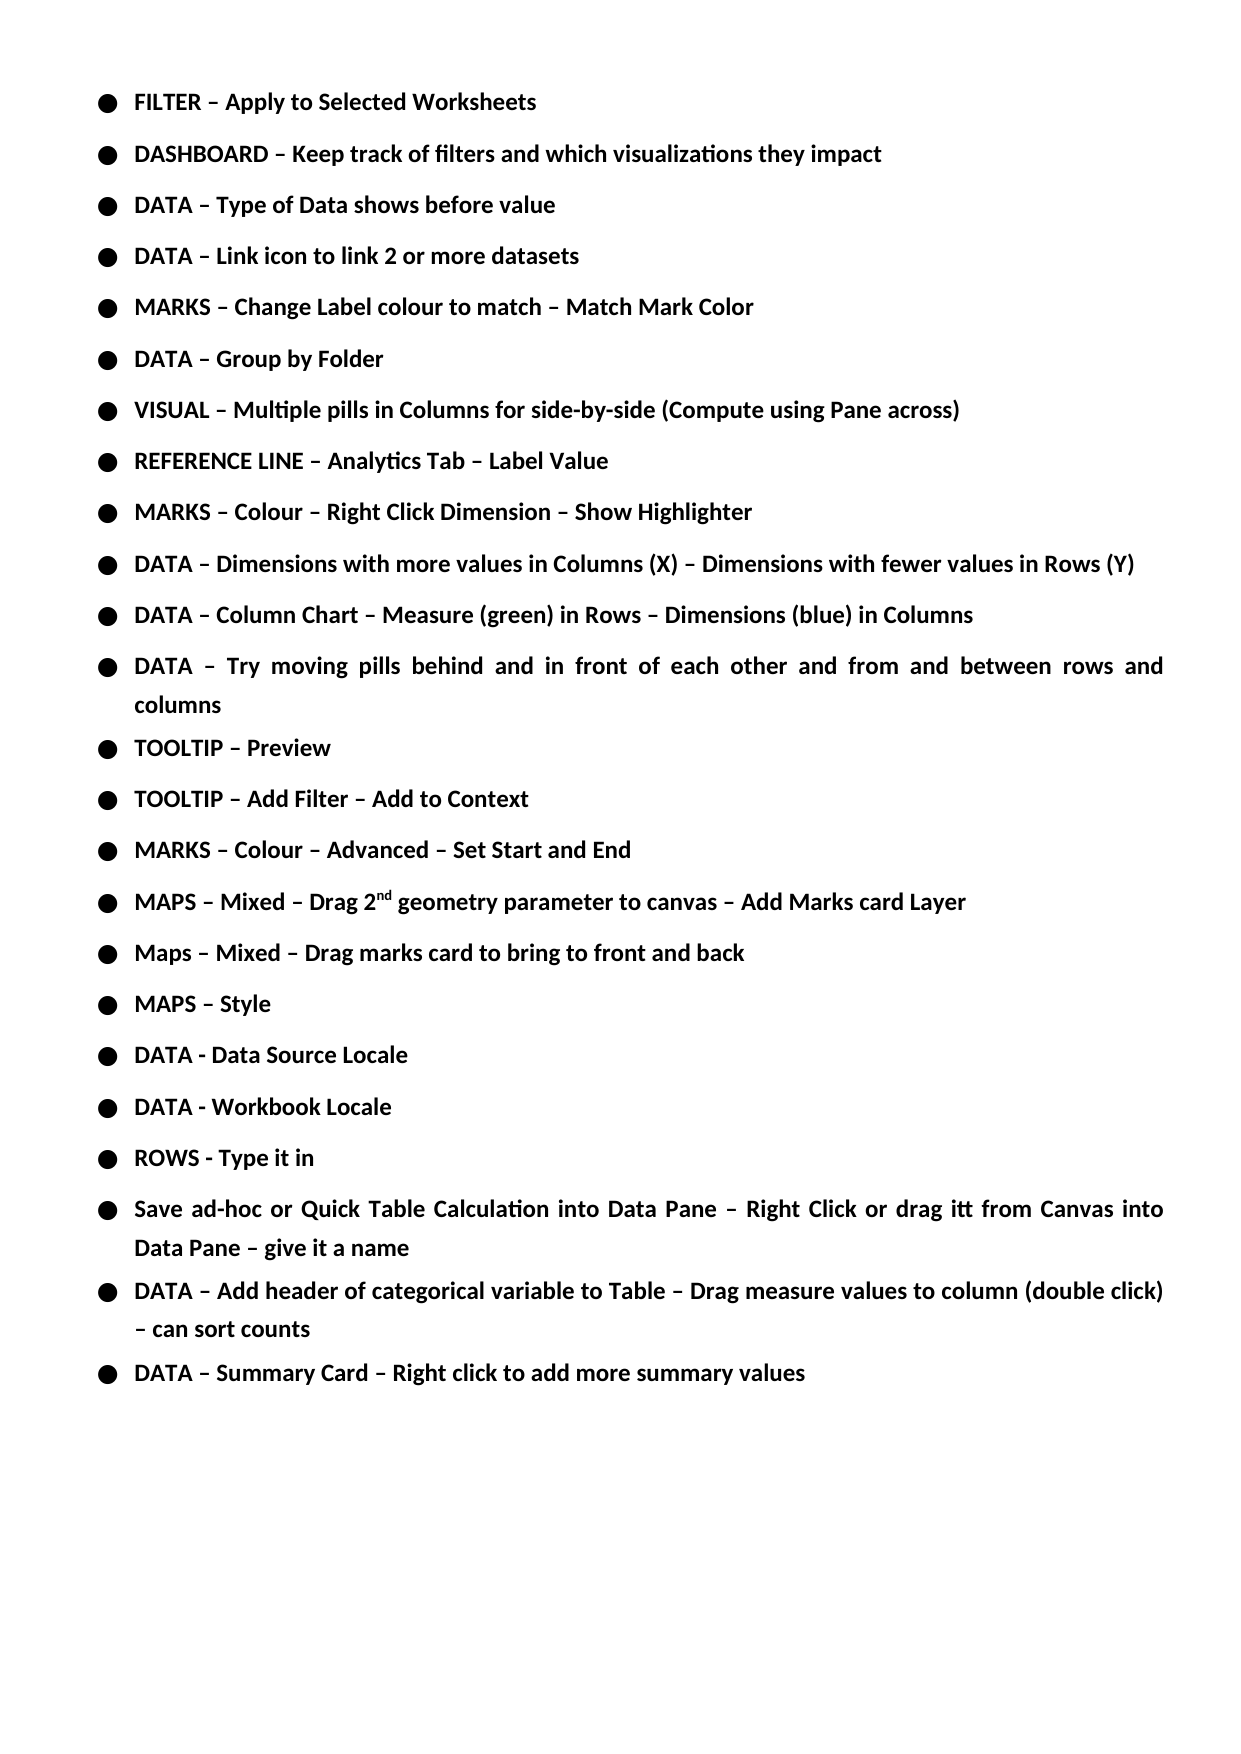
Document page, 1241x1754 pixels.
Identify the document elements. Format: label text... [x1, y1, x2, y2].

list Maps – Mixed – Drag marks card to bring to front and back [97, 924, 1167, 976]
list MAPS – Mixed – Drag 2nd geometry parameter to canvas – Add Marks card Layer [97, 873, 1167, 924]
list DATA – Group by Folder [97, 330, 1167, 381]
list DATA – Link icon to link 2 or more datasets [97, 228, 1167, 279]
list DASHBOARD – Keep track of filters and which visualizations they impact [97, 125, 1167, 176]
list DATA - Data Source Locale [97, 1027, 1167, 1078]
list REFERENCE LINE – Analytics Tab – Label Value [97, 433, 1167, 484]
list FILTER – Apply to Selected Worksheets [97, 74, 1167, 125]
list DATA - Workbook Locale [97, 1078, 1167, 1129]
list MARKS – Colour – Advanced – Set Start and End [97, 822, 1167, 873]
list TOOLTIP – Preview [97, 719, 1167, 771]
list DATA – Type of Data shows before value [97, 176, 1167, 228]
list ROWS - Type it in [97, 1129, 1167, 1181]
list MAPS – Style [97, 976, 1167, 1027]
list DATA – Dimensions with more values in Columns (X) – Dimensions with fewer values in Rows (Y) [97, 535, 1167, 586]
list TOOLTIP – Add Filter – Add to Context [97, 771, 1167, 822]
list DATA – Summary Card – Right click to add more summary values [97, 1344, 1167, 1395]
list Save ad-hoc or Quick Table Calculation into Data Pane – Right Click or drag itt from Canvas into Data Pane – give it a name [97, 1181, 1167, 1262]
list MARKS – Colour – Right Click Dimension – Show Highlighter [97, 484, 1167, 535]
list VISUAL – Multiple pills in Columns for side-by-side (Compute using Pane across) [97, 381, 1167, 433]
list DATA – Add header of categorical variable to Table – Drag measure values to column (double click) – can sort counts [97, 1262, 1167, 1344]
list DATA – Try moving pills behind and in front of each other and from and between rows and columns [97, 638, 1167, 719]
list MARKS – Change Label colour to match – Match Mark Color [97, 279, 1167, 330]
list DATA – Column Chart – Measure (green) in Rows – Dimensions (blue) in Columns [97, 586, 1167, 638]
